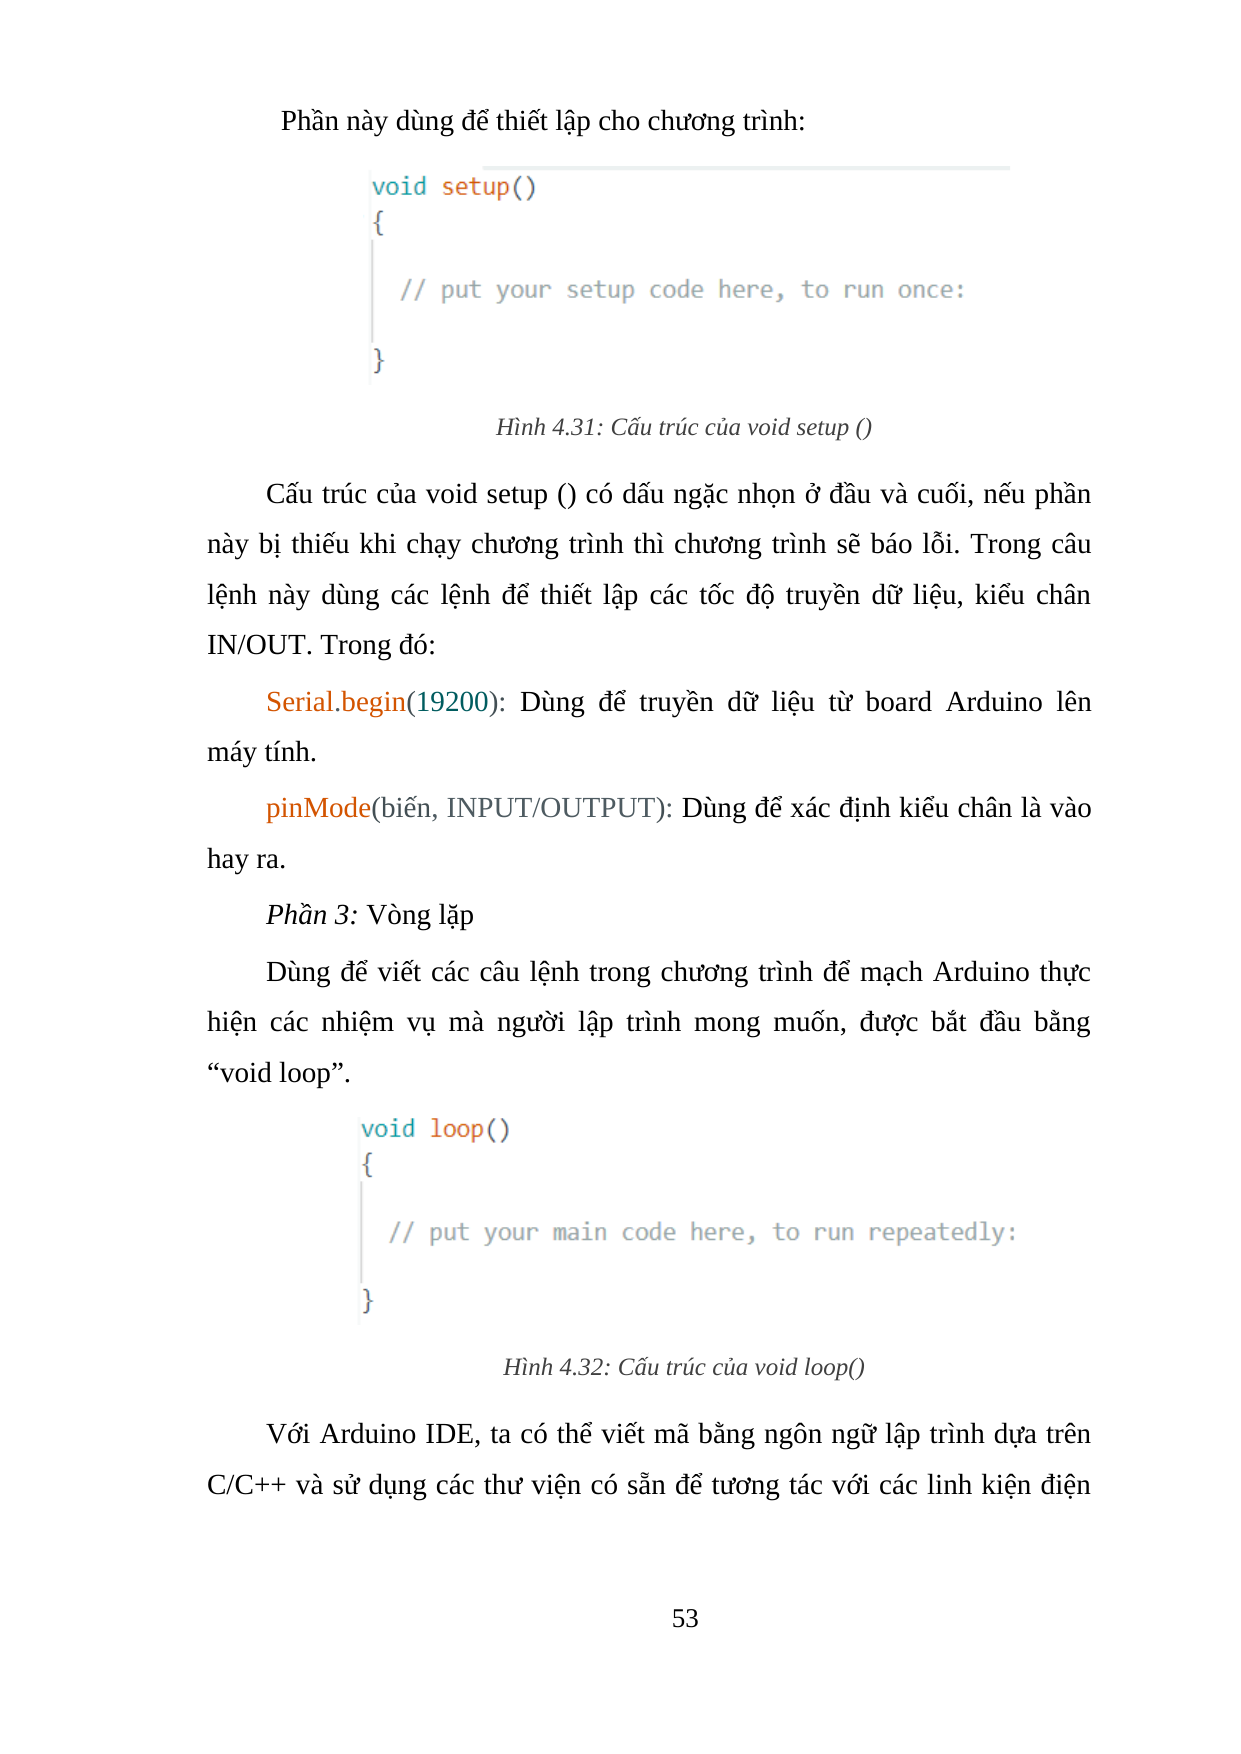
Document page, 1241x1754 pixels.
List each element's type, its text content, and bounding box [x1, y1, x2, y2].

text pinMode(biến, INPUT/OUTPUT): Dùng để xác định kiểu chân là vào hay ra. [207, 791, 1092, 874]
text Phần 3: Vòng lặp [207, 897, 1092, 931]
text Cấu trúc của void setup () có dấu ngặc nhọn ở đầu và cuối, nếu phần này bị thiếu khi chạy chương trình thì chương trình sẽ báo lỗi. Trong câu lệnh này dùng các lệnh để thiết lập các tốc độ truyền dữ liệu, kiểu chân IN/OUT. Trong đó: [207, 476, 1092, 661]
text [207, 1416, 1092, 1500]
picture [356, 1117, 1015, 1325]
text Phần này dùng để thiết lập cho chương trình: [207, 103, 1092, 137]
text Dùng để viết các câu lệnh trong chương trình để mạch Arduino thực hiện các nhiệm vụ mà người lập trình mong muốn, được bắt đầu bằng “void loop”. [207, 954, 1092, 1088]
text Serial.begin(19200): Dùng để truyền dữ liệu từ board Arduino lên máy tính. [207, 684, 1092, 768]
picture [363, 166, 1011, 385]
